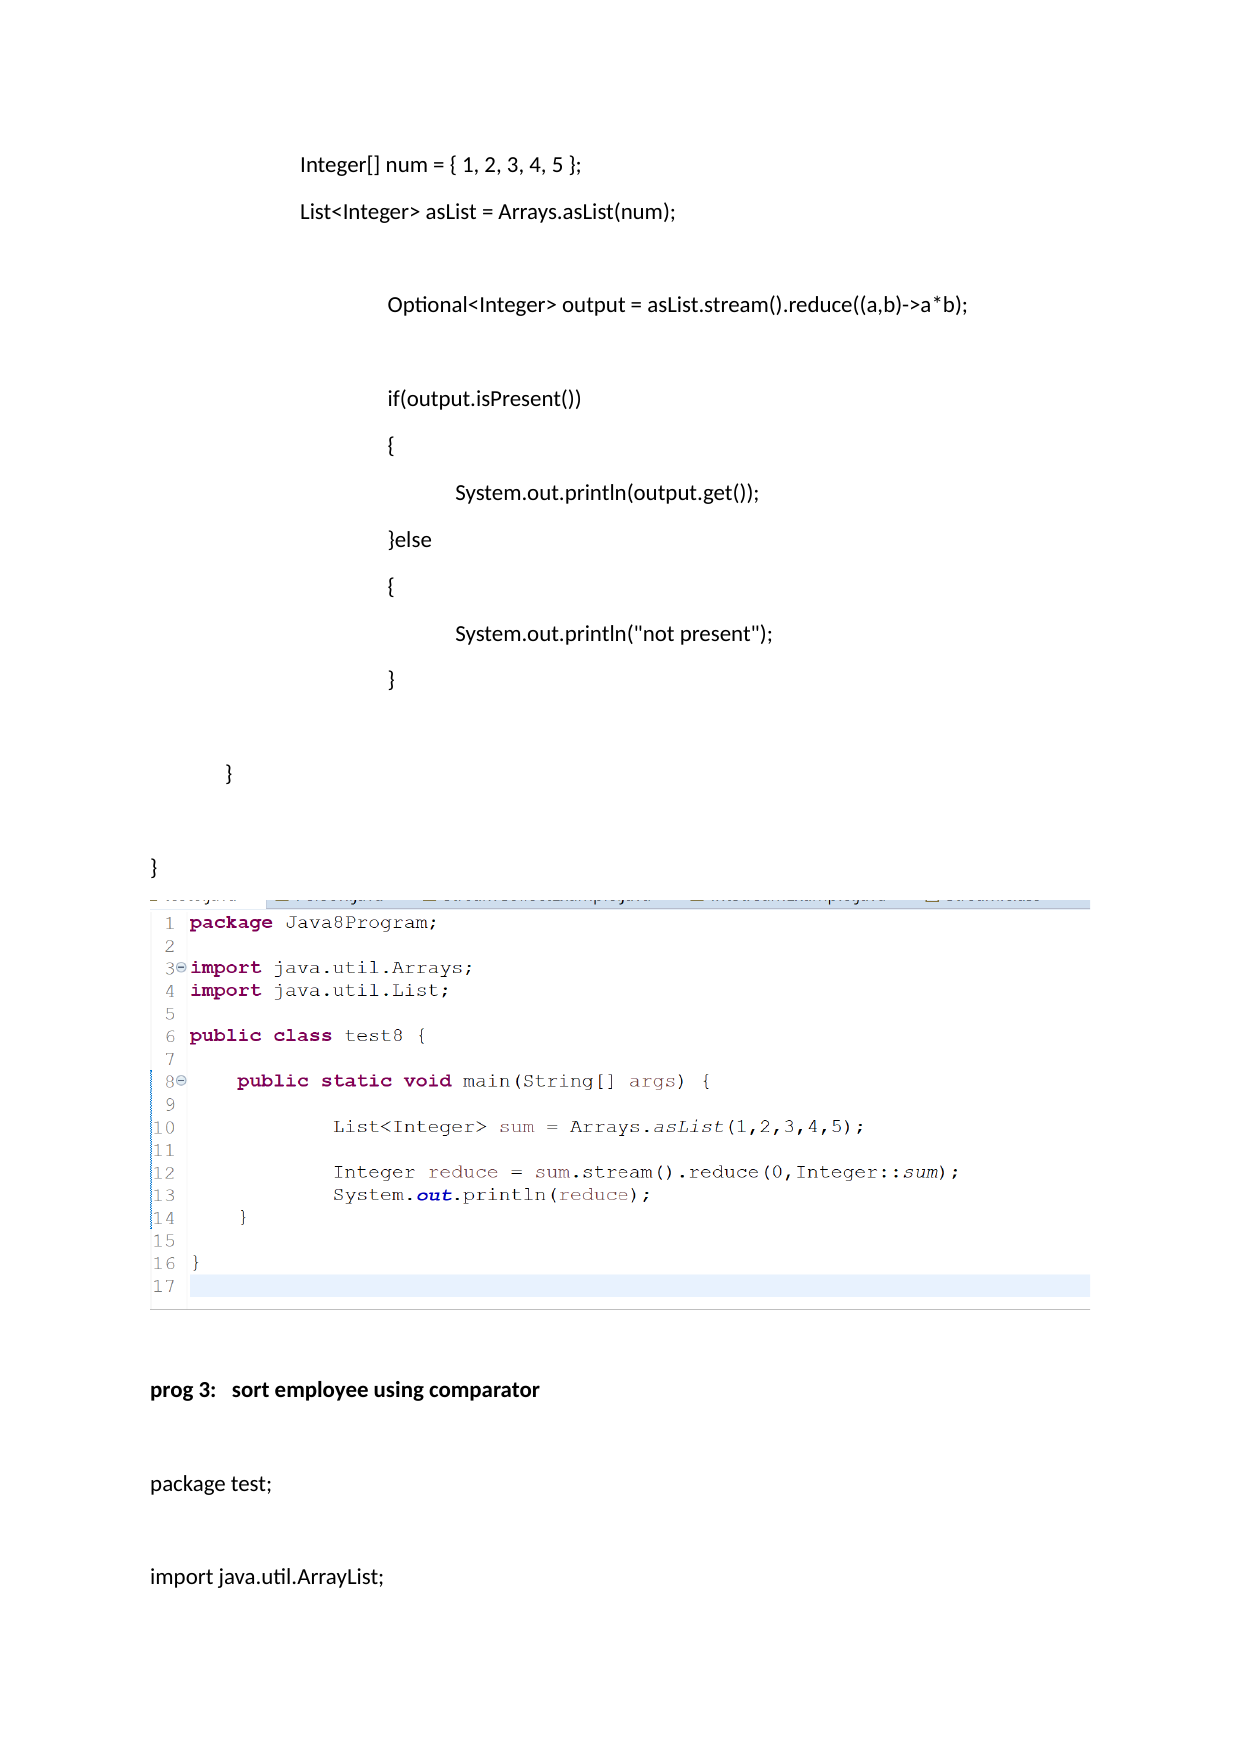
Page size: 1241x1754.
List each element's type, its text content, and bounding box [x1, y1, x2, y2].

text } [150, 759, 1090, 787]
text } [150, 853, 1090, 881]
text { [150, 572, 1090, 600]
text if(output.isPresent()) [150, 384, 1090, 412]
text prog 3: sort employee using comparator [150, 1375, 1090, 1403]
text import java.util.ArrayList; [150, 1562, 1090, 1591]
text System.out.println("not present"); [150, 619, 1090, 647]
text Optional<Integer> output = asList.stream().reduce((a,b)->a*b); [150, 291, 1090, 319]
text List<Integer> asList = Arrays.asList(num); [150, 197, 1090, 225]
text }else [150, 525, 1090, 553]
text Integer[] num = { 1, 2, 3, 4, 5 }; [150, 150, 1090, 178]
text System.out.println(output.get()); [150, 478, 1090, 506]
text package test; [150, 1469, 1090, 1497]
text { [150, 431, 1090, 459]
text } [150, 666, 1090, 694]
picture [150, 900, 1091, 1310]
